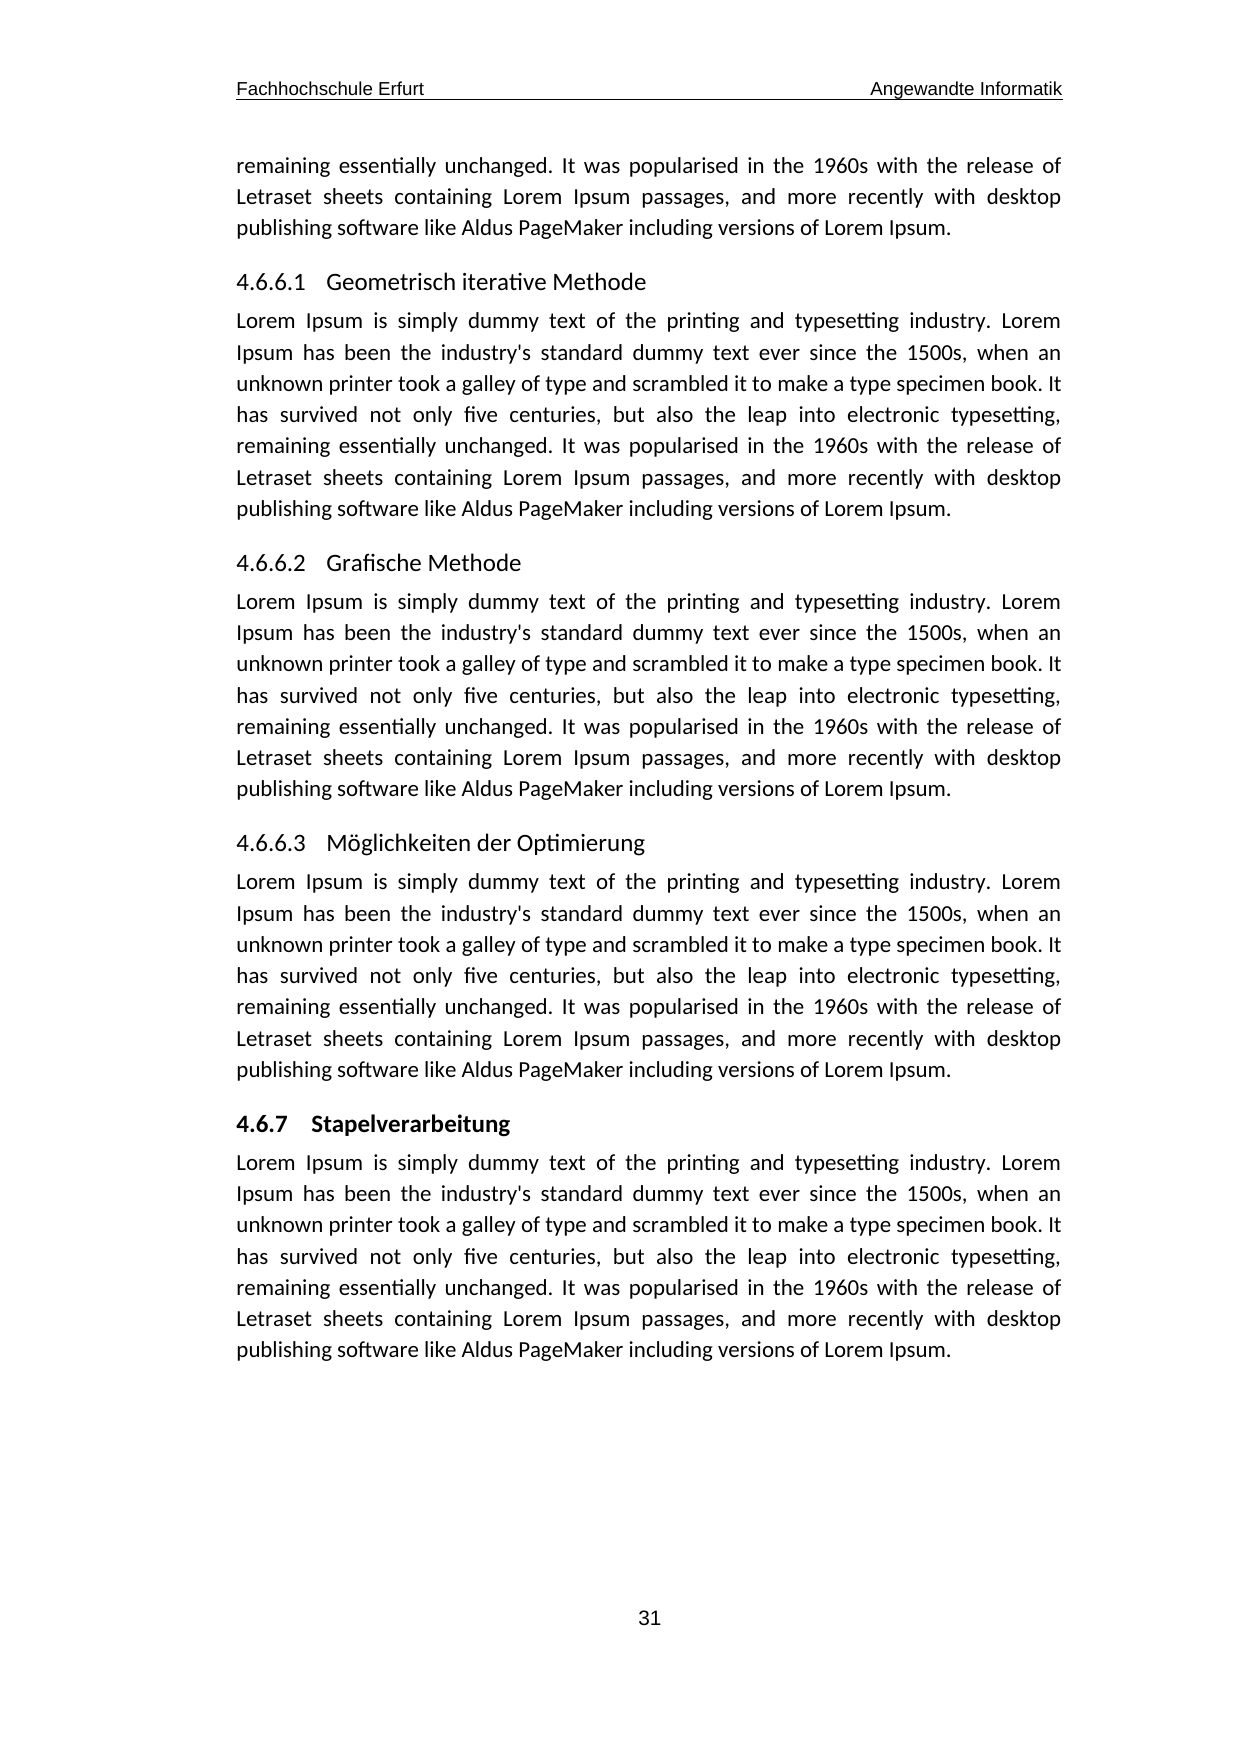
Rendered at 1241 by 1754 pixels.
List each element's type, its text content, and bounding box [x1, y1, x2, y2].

subtitle Möglichkeiten der Optimierung [236, 827, 1063, 858]
subtitle Grafische Methode [236, 547, 1063, 577]
subtitle Stapelverarbeitung [236, 1108, 1063, 1138]
subtitle Geometrisch iterative Methode [236, 266, 1063, 297]
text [236, 148, 1063, 241]
